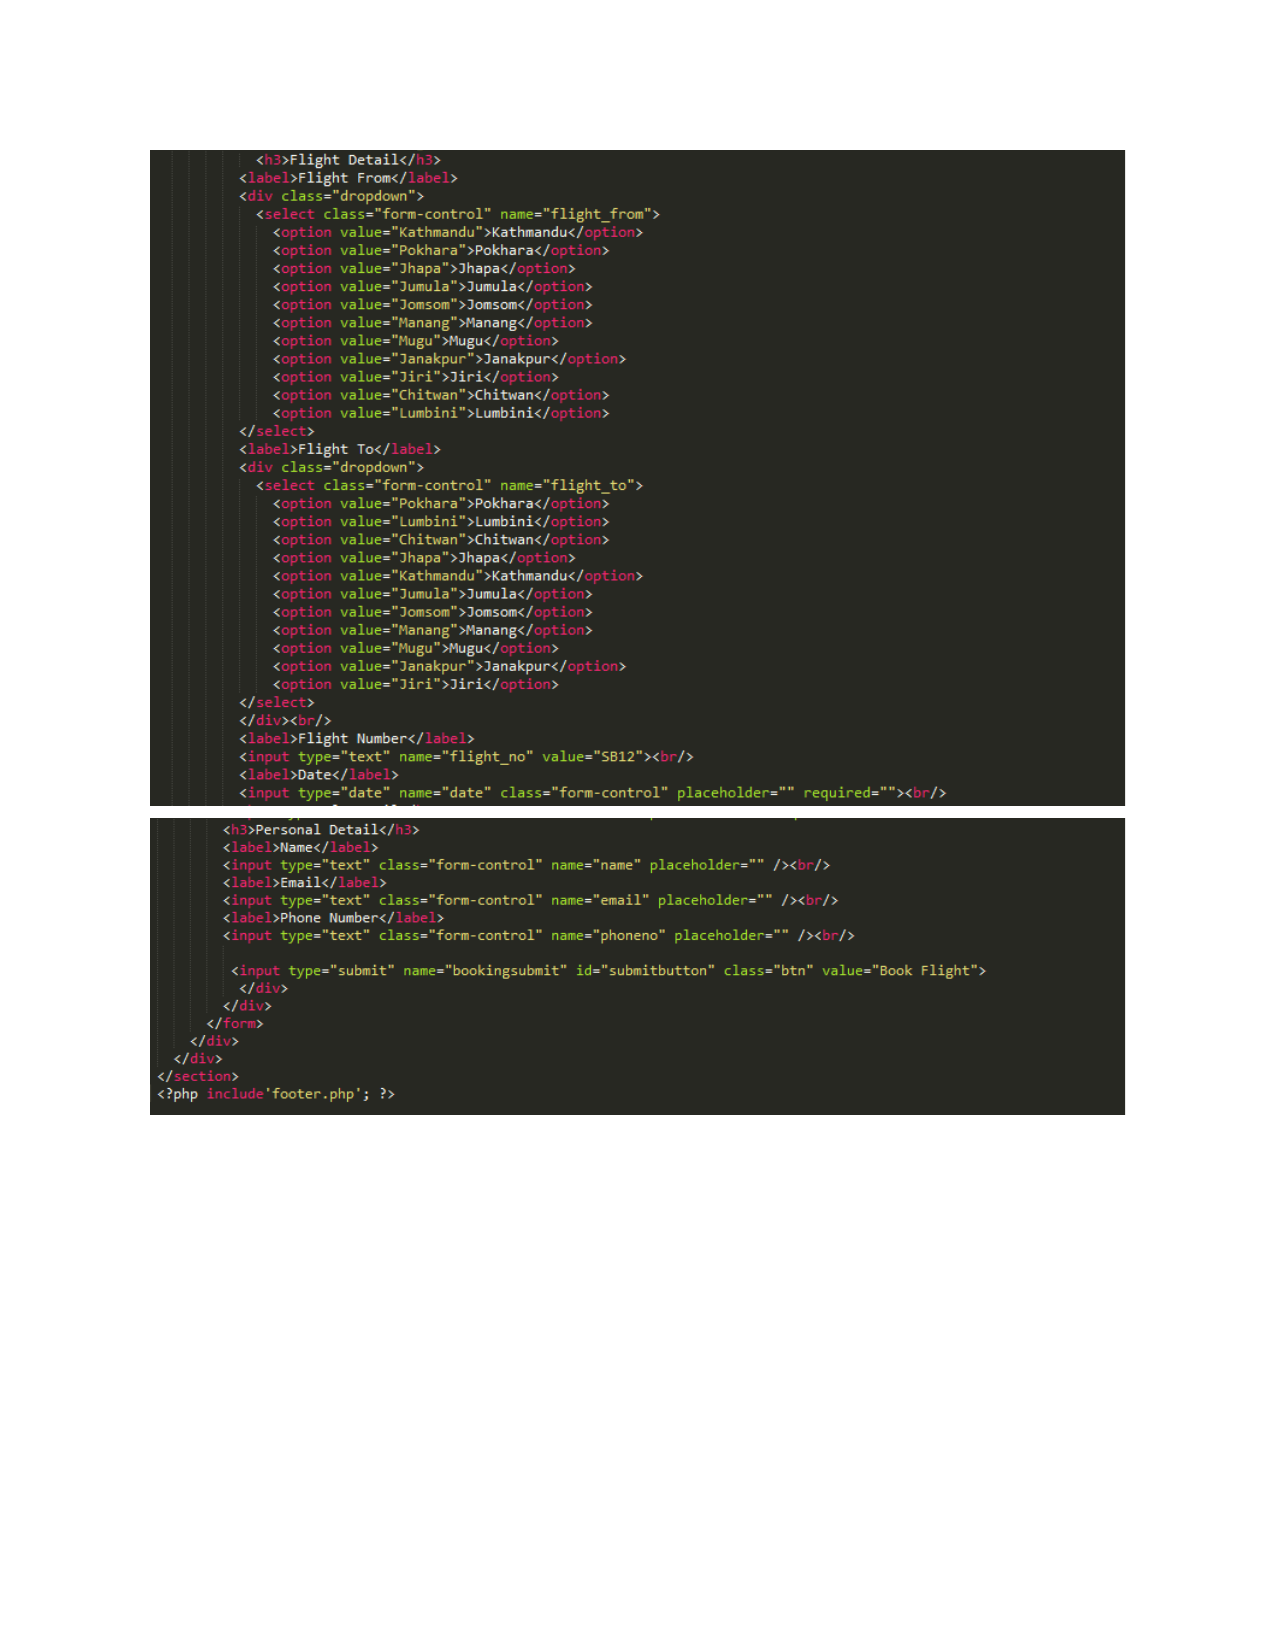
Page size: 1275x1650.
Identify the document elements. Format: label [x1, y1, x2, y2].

picture [150, 150, 1125, 806]
picture [150, 818, 1125, 1115]
